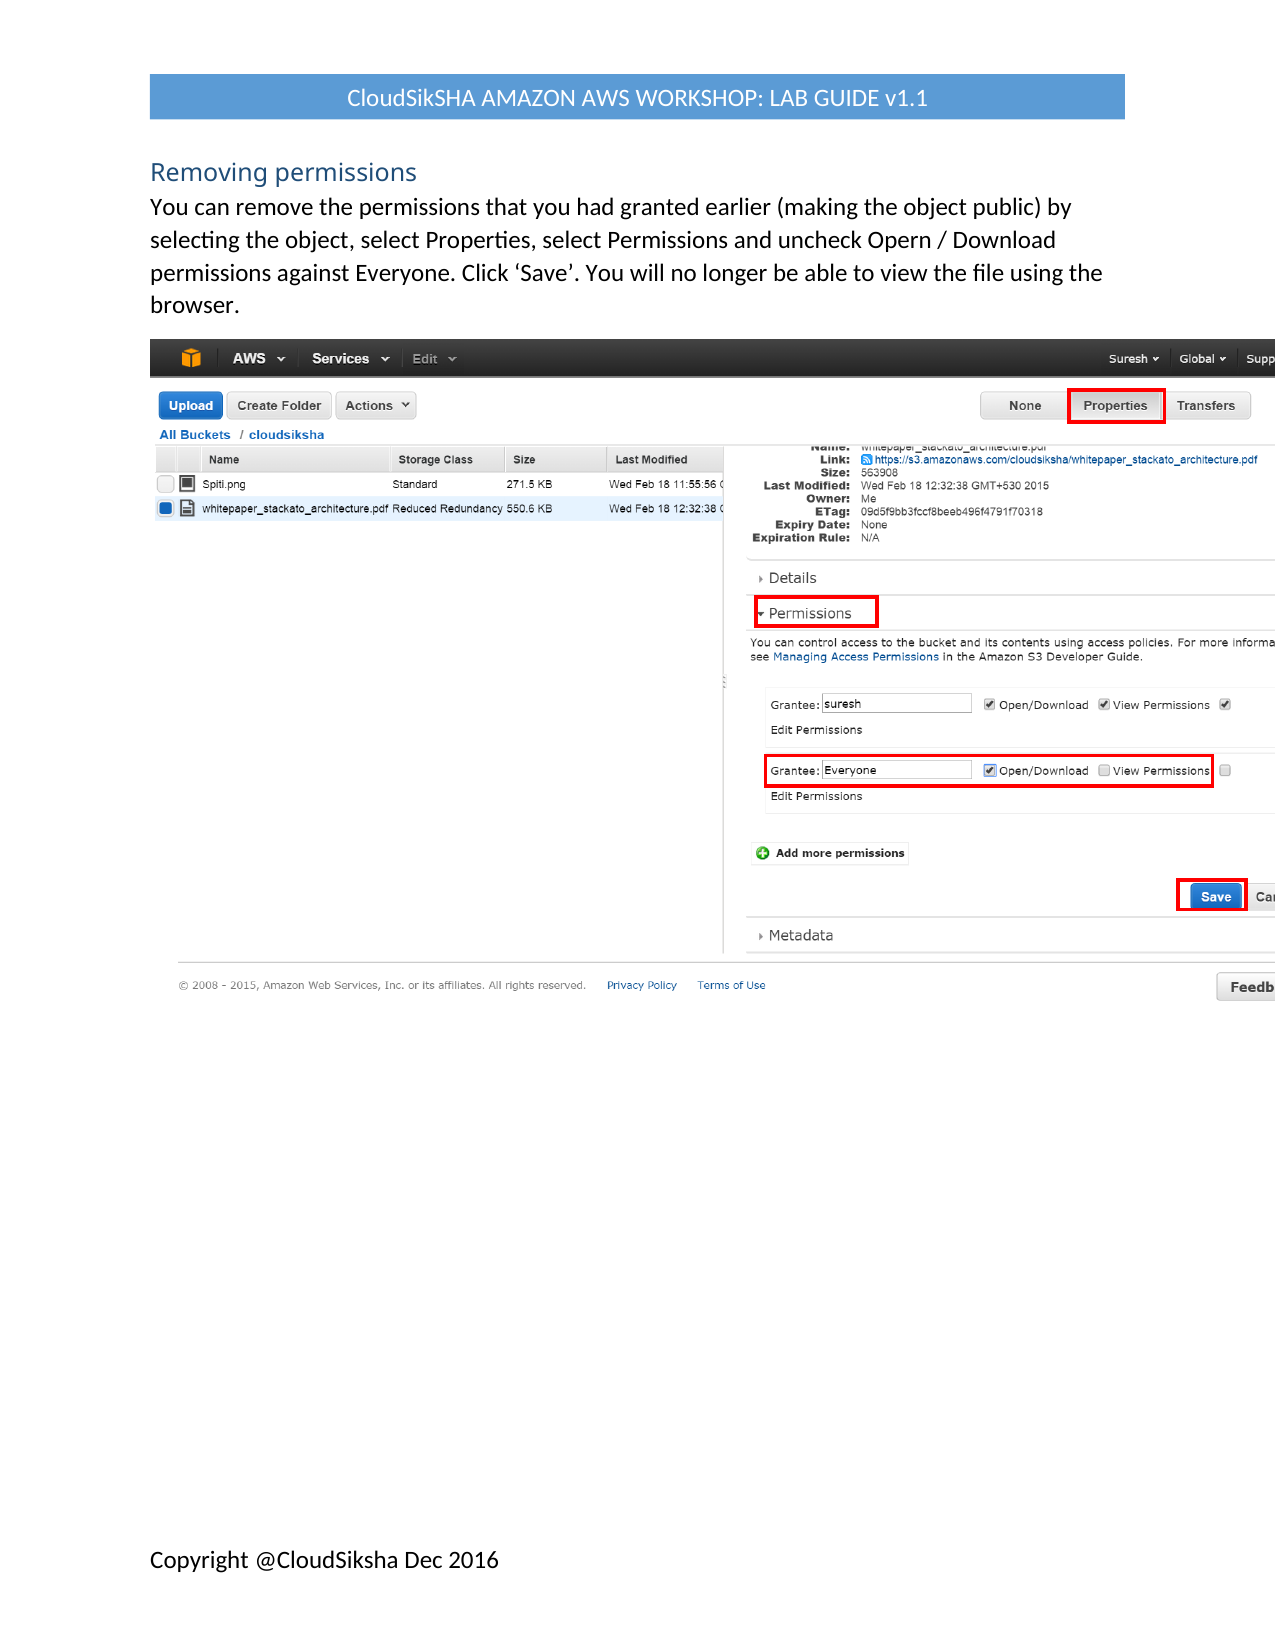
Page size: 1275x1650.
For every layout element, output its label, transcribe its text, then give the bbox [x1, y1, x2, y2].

text You can remove the permissions that you had granted earlier (making the object public) by selecting the object, select Properties, select Permissions and uncheck Opern / Download permissions against Everyone. Click ‘Save’. You will no longer be able to view the file using the browser. [150, 191, 1125, 320]
subtitle Removing permissions [150, 154, 1125, 188]
picture [150, 339, 1275, 1009]
